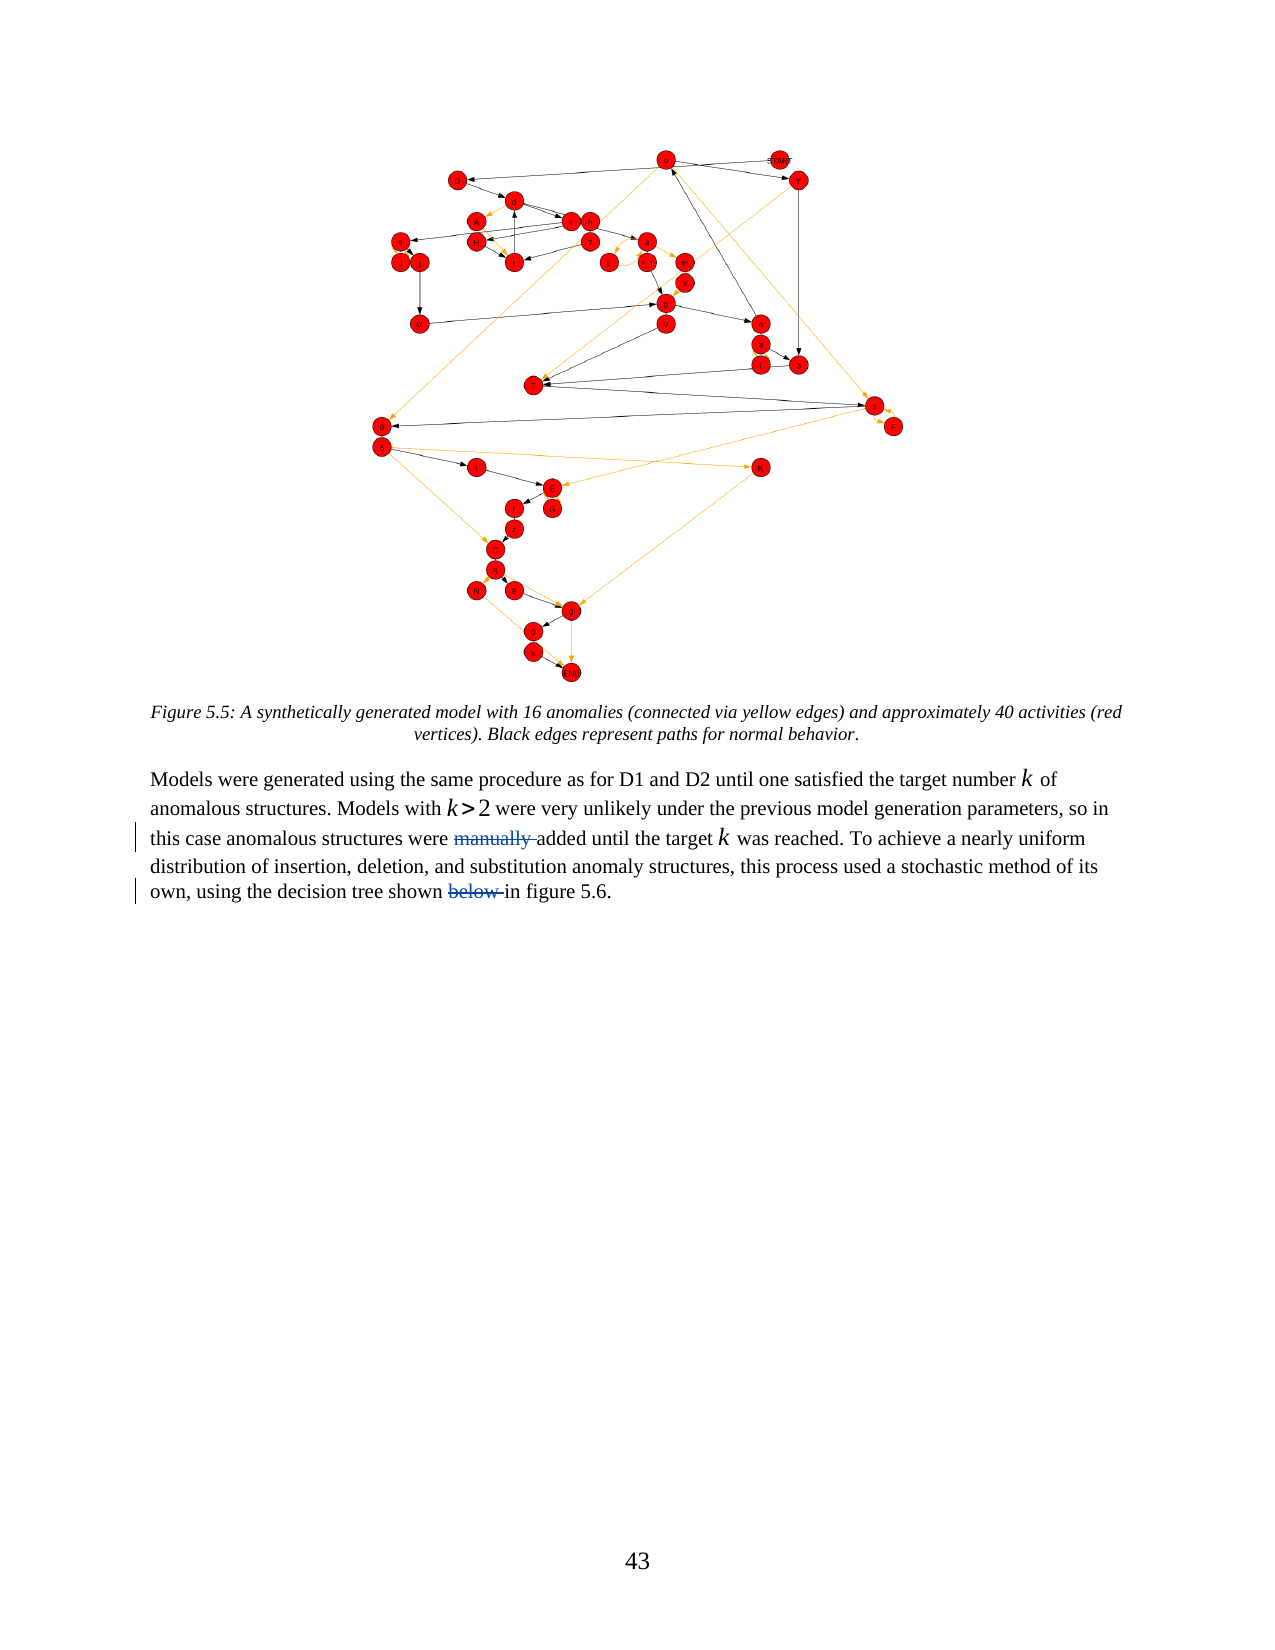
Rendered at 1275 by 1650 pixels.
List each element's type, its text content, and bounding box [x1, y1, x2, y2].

picture [371, 150, 904, 683]
text Figure 5.5: A synthetically generated model with 16 anomalies (connected via yellow edges) and approximately 40 activities (red vertices). Black edges represent paths for normal behavior. [150, 701, 1125, 744]
text Models were generated using the same procedure as for D1 and D2 until one satisfied the target number of anomalous structures. Models with were very unlikely under the previous model generation parameters, so in this case anomalous structures were added until the target was reached. To achieve a nearly uniform distribution of insertion, deletion, and substitution anomaly structures, this process used a stochastic method of its own, using the decision tree shown in figure 5.6. [150, 765, 1125, 903]
